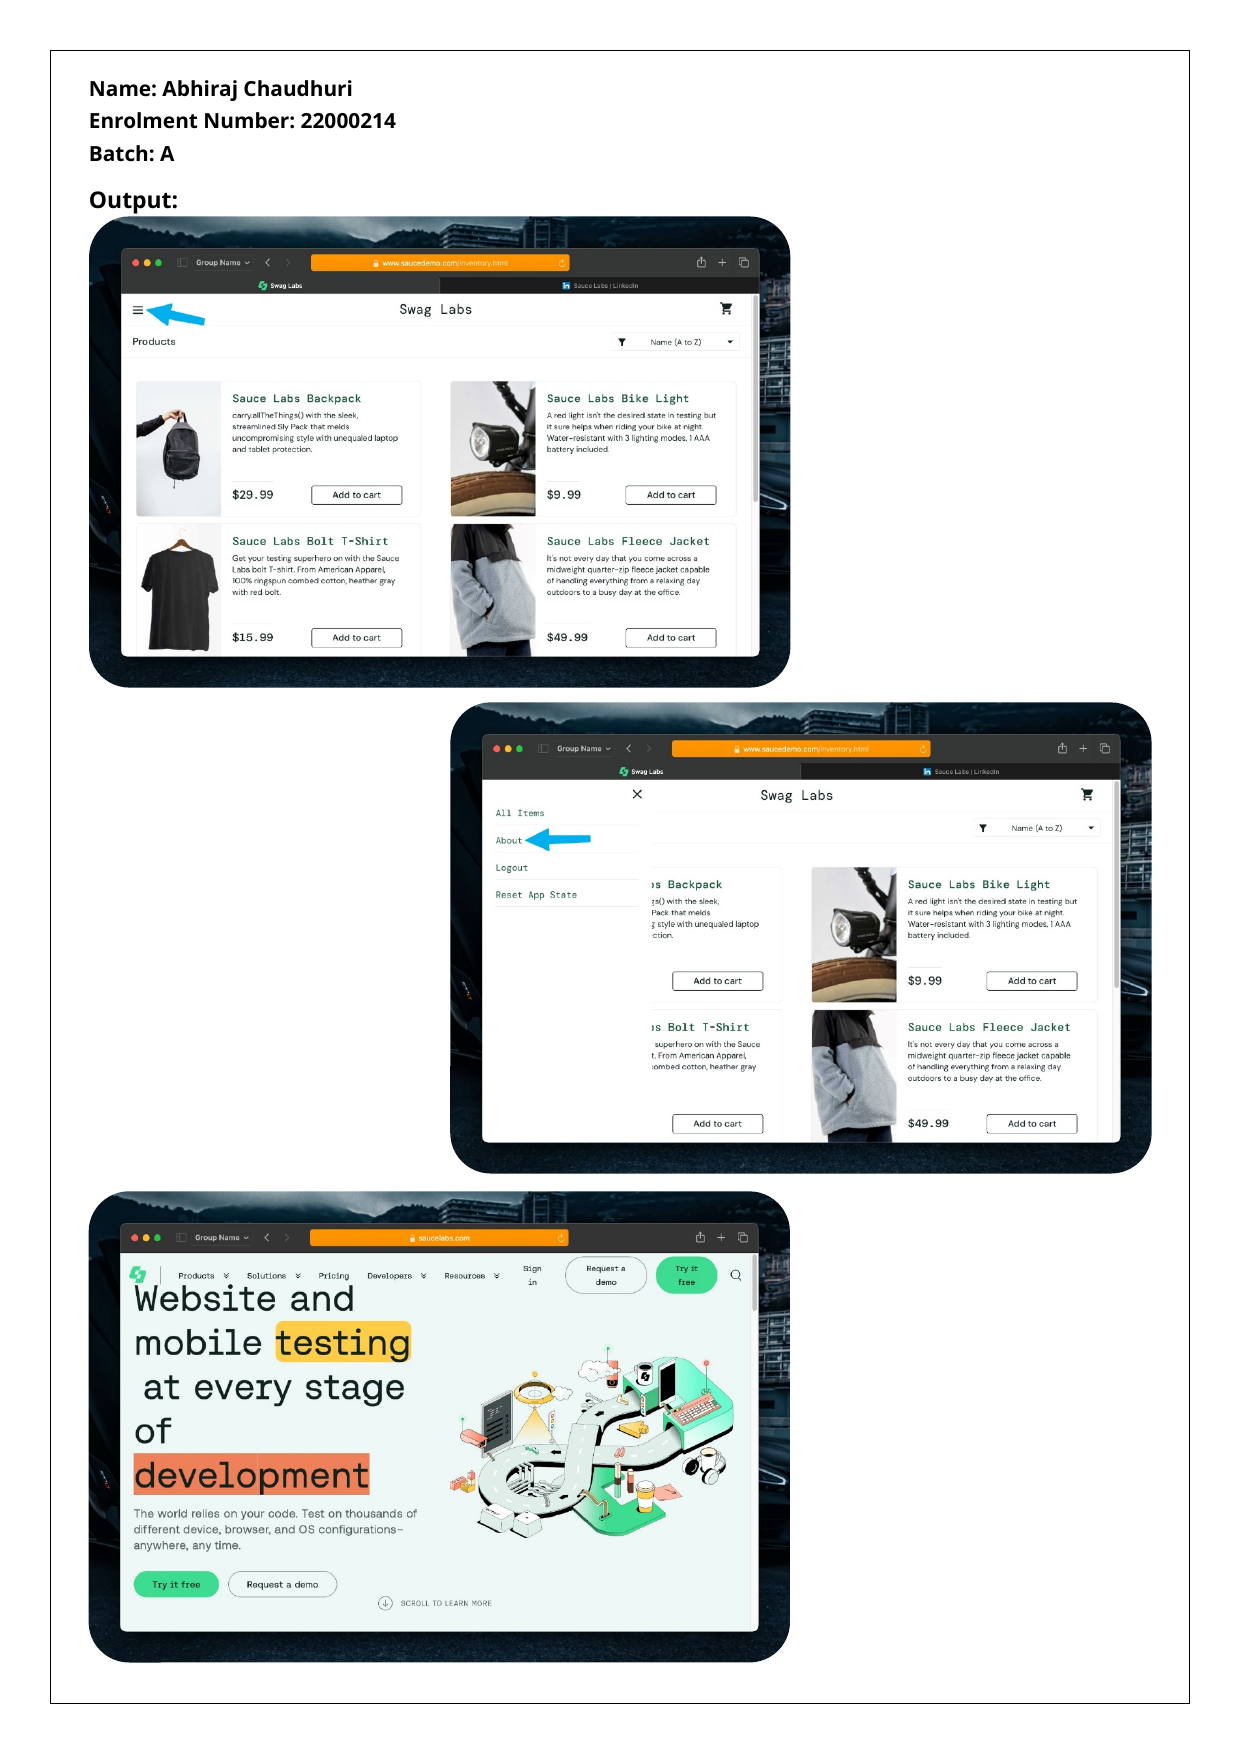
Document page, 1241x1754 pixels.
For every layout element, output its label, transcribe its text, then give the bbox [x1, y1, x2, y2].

picture [450, 702, 1152, 1174]
picture [88, 1191, 790, 1663]
text Output: [89, 184, 1152, 216]
picture [89, 216, 791, 688]
